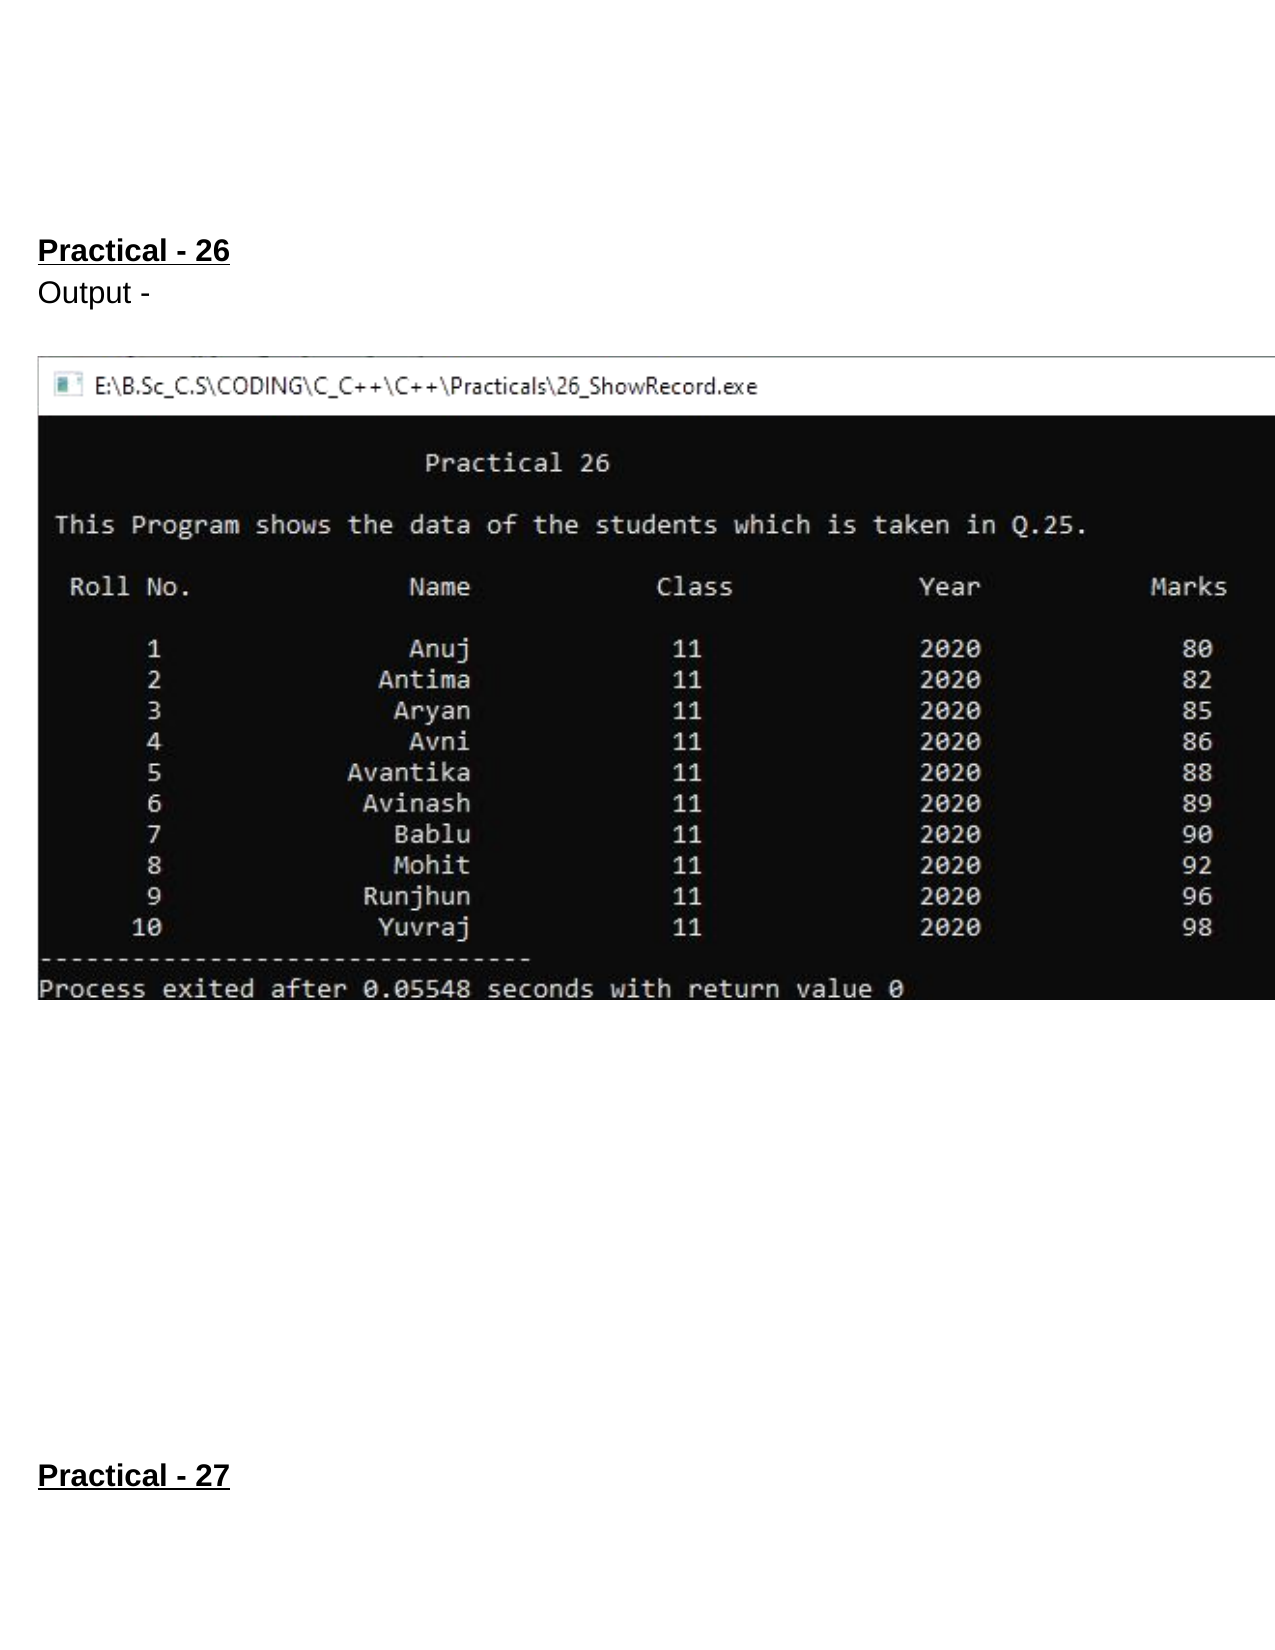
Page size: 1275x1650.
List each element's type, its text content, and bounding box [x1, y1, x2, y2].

text Practical - 27 [37, 1457, 1219, 1493]
text Output - [37, 274, 1219, 310]
text Practical - 26 [37, 232, 1219, 268]
picture [37, 356, 1275, 1000]
